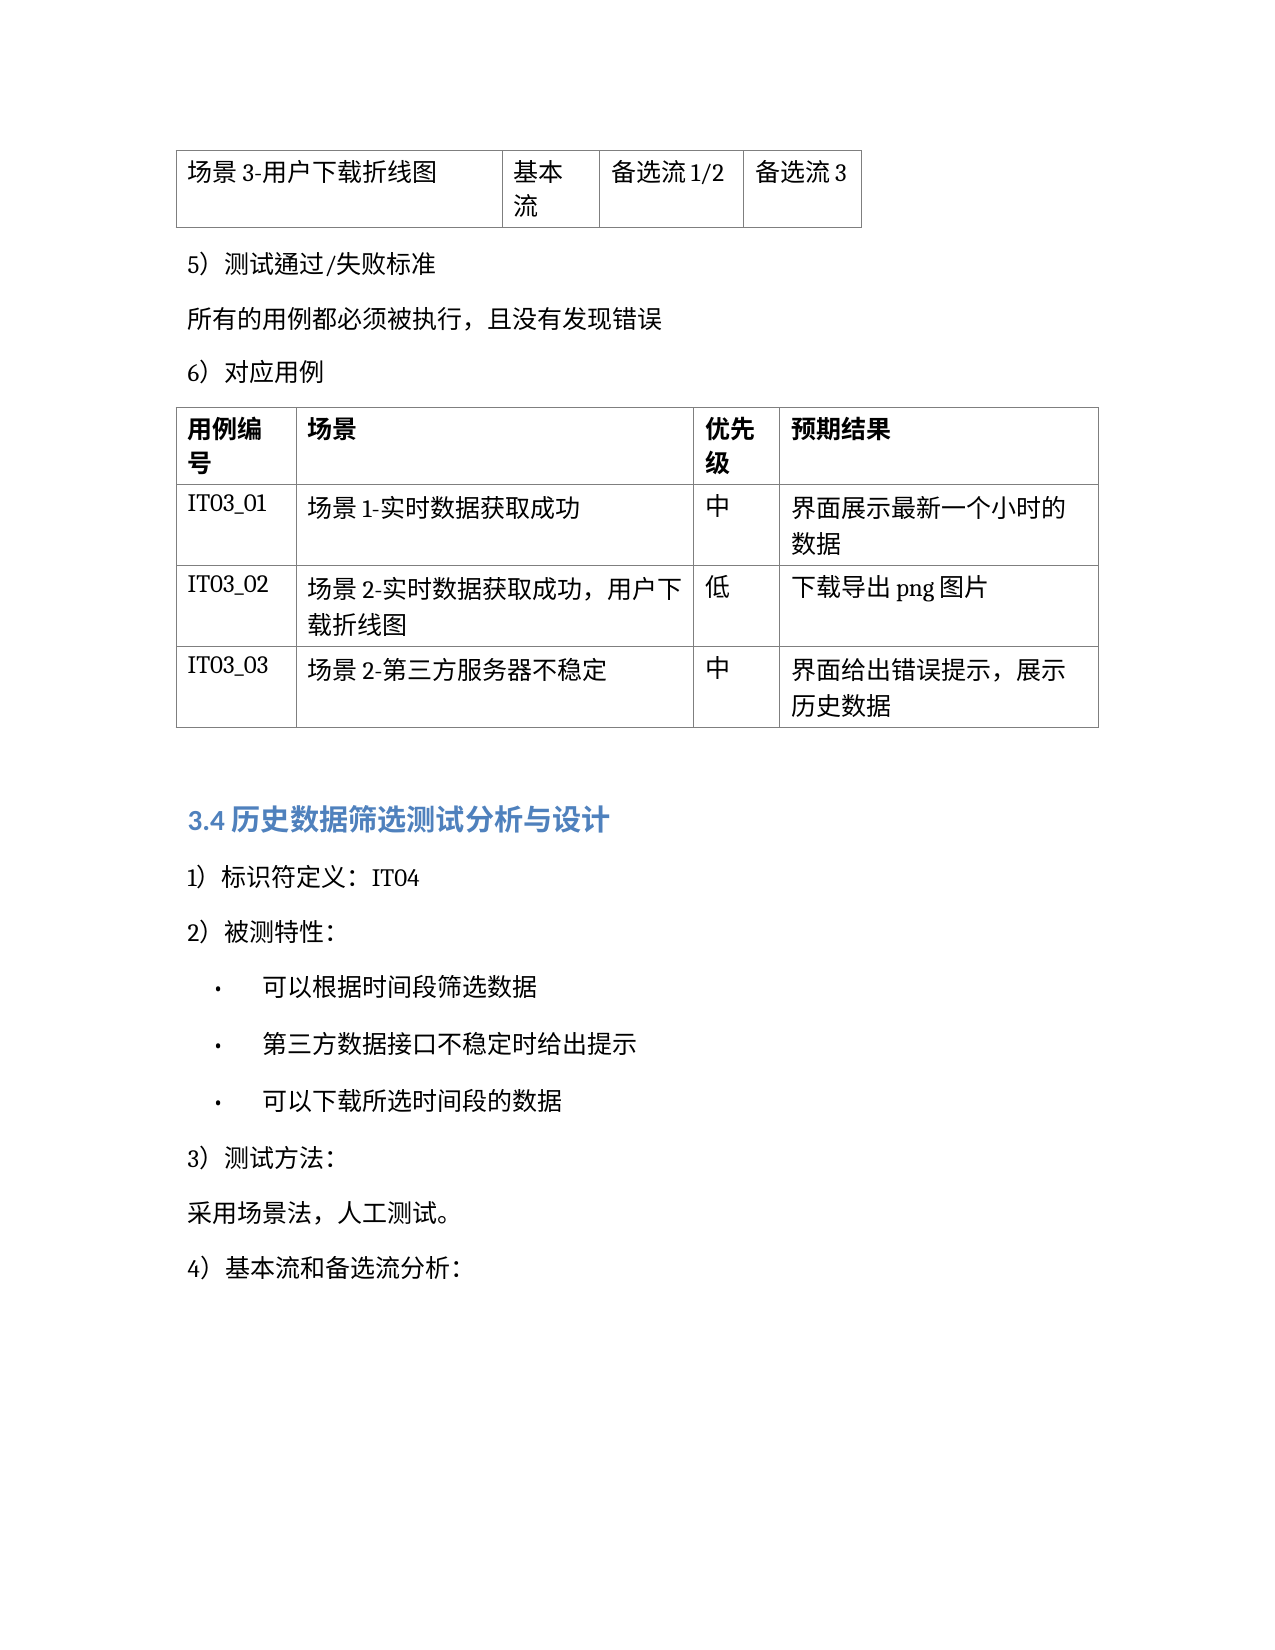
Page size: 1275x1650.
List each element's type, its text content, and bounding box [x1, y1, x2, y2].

text 3）测试方法： [187, 1138, 1087, 1175]
list 可以下载所选时间段的数据 [212, 1081, 1087, 1118]
table_header 场景 [297, 408, 693, 484]
table_cell 场景3-用户下载折线图 [177, 151, 502, 227]
table_cell 场景2-实时数据获取成功，用户下载折线图 [297, 566, 693, 646]
table_cell IT03_02 [177, 566, 296, 646]
text 5）测试通过/失败标准 [187, 246, 1087, 281]
text 4）基本流和备选流分析： [187, 1248, 1087, 1285]
table_header 优先级 [694, 408, 779, 484]
text 所有的用例都必须被执行，且没有发现错误 [187, 299, 1087, 336]
table_cell IT03_01 [177, 485, 296, 565]
table_cell 备选流3 [744, 151, 861, 227]
list 第三方数据接口不稳定时给出提示 [212, 1024, 1087, 1061]
table_cell 备选流1/2 [600, 151, 743, 227]
table_header 预期结果 [780, 408, 1098, 484]
table_cell 中 [694, 485, 779, 565]
table_cell 场景1-实时数据获取成功 [297, 485, 693, 565]
table_cell 场景2-第三方服务器不稳定 [297, 647, 693, 727]
text 6）对应用例 [187, 354, 1087, 388]
table_cell 下载导出png图片 [780, 566, 1098, 646]
text 采用场景法，人工测试。 [187, 1193, 1087, 1230]
list 可以根据时间段筛选数据 [212, 967, 1087, 1003]
table_cell 界面给出错误提示，展示历史数据 [780, 647, 1098, 727]
table_cell 基本流 [503, 151, 599, 227]
text 2）被测特性： [187, 912, 1087, 948]
table_cell 界面展示最新一个小时的数据 [780, 485, 1098, 565]
text 1）标识符定义：IT04 [187, 857, 1087, 893]
table_cell 低 [694, 566, 779, 646]
subtitle 3.4 历史数据筛选测试分析与设计 [187, 796, 1087, 838]
table_cell IT03_03 [177, 647, 296, 727]
table_header 用例编号 [177, 408, 296, 484]
table_cell 中 [694, 647, 779, 727]
